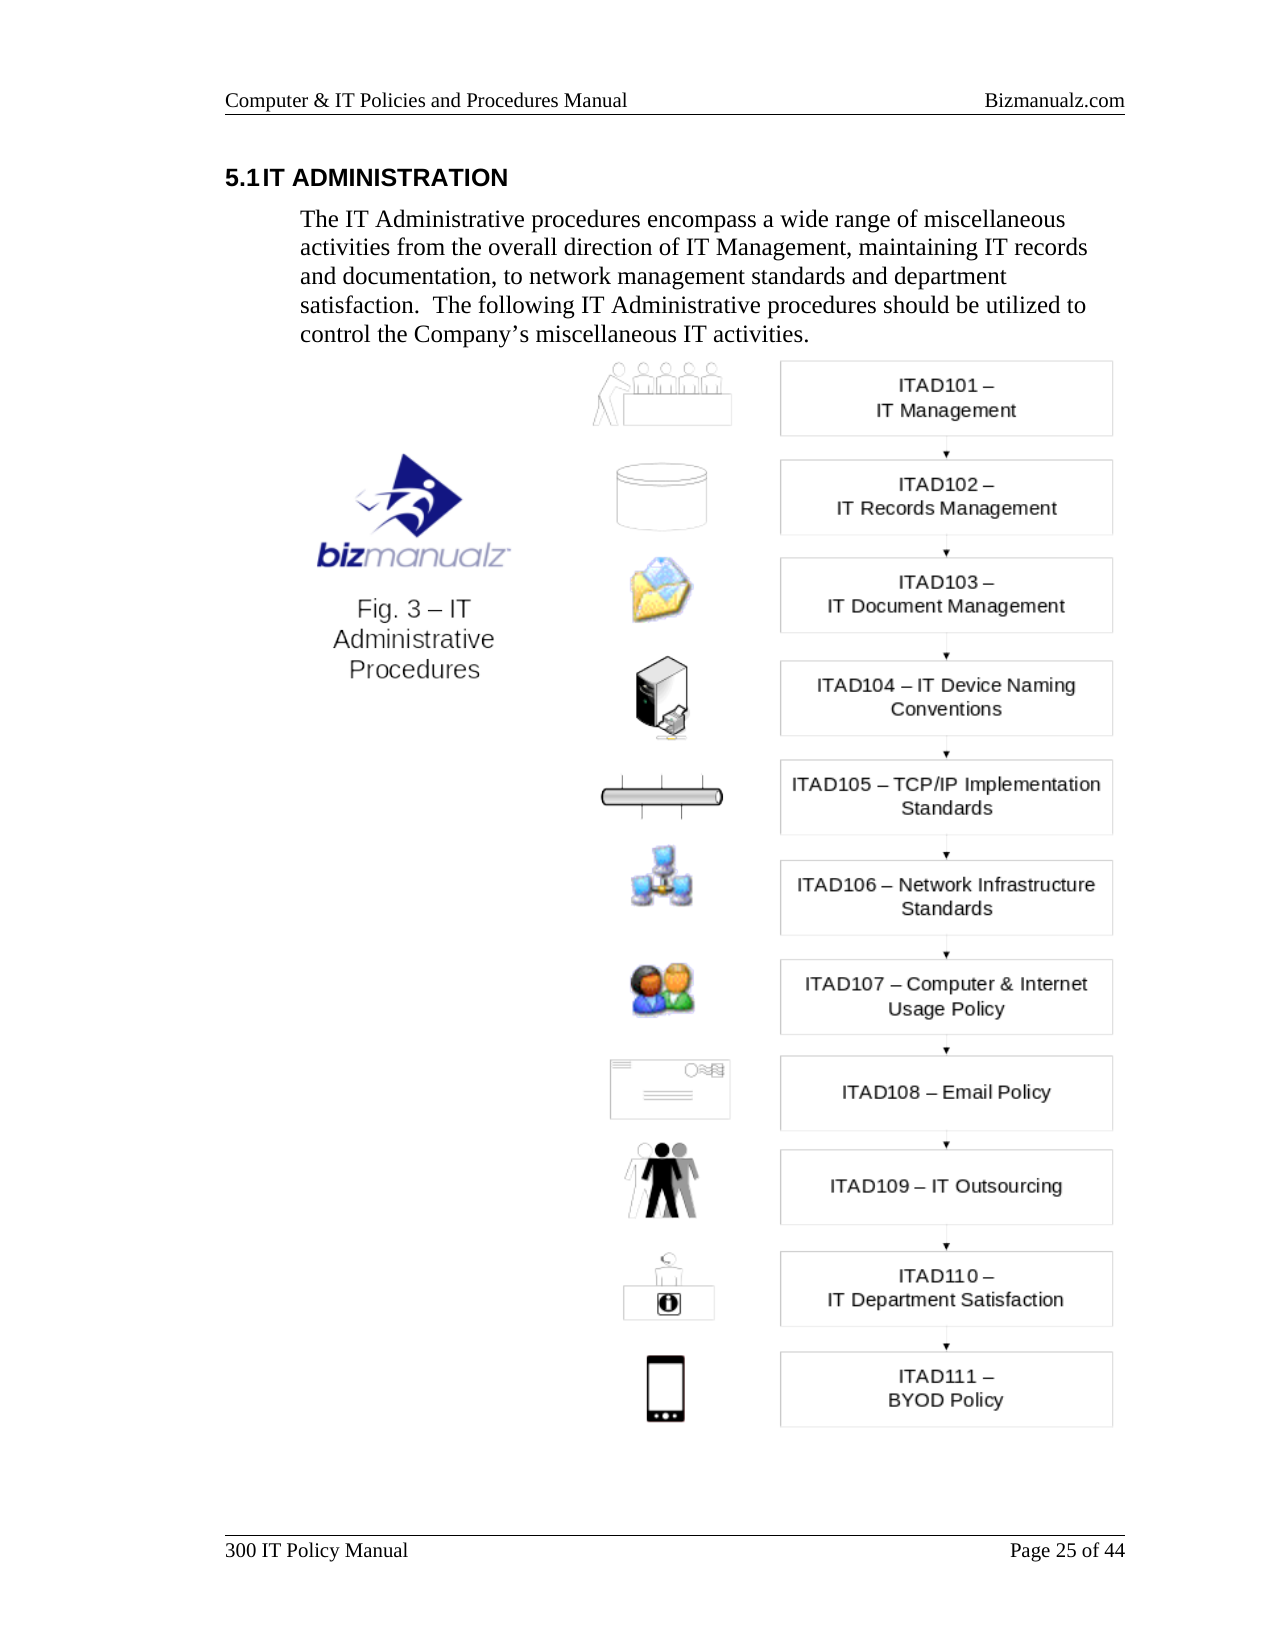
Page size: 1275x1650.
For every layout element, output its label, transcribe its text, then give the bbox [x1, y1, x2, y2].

text The IT Administrative procedures encompass a wide range of miscellaneous activities from the overall direction of IT Management, maintaining IT records and documentation, to network management standards and department satisfaction. The following IT Administrative procedures should be utilized to control the Company’s miscellaneous IT activities. [300, 204, 1125, 347]
subtitle IT ADMINISTRATION [225, 162, 1125, 191]
